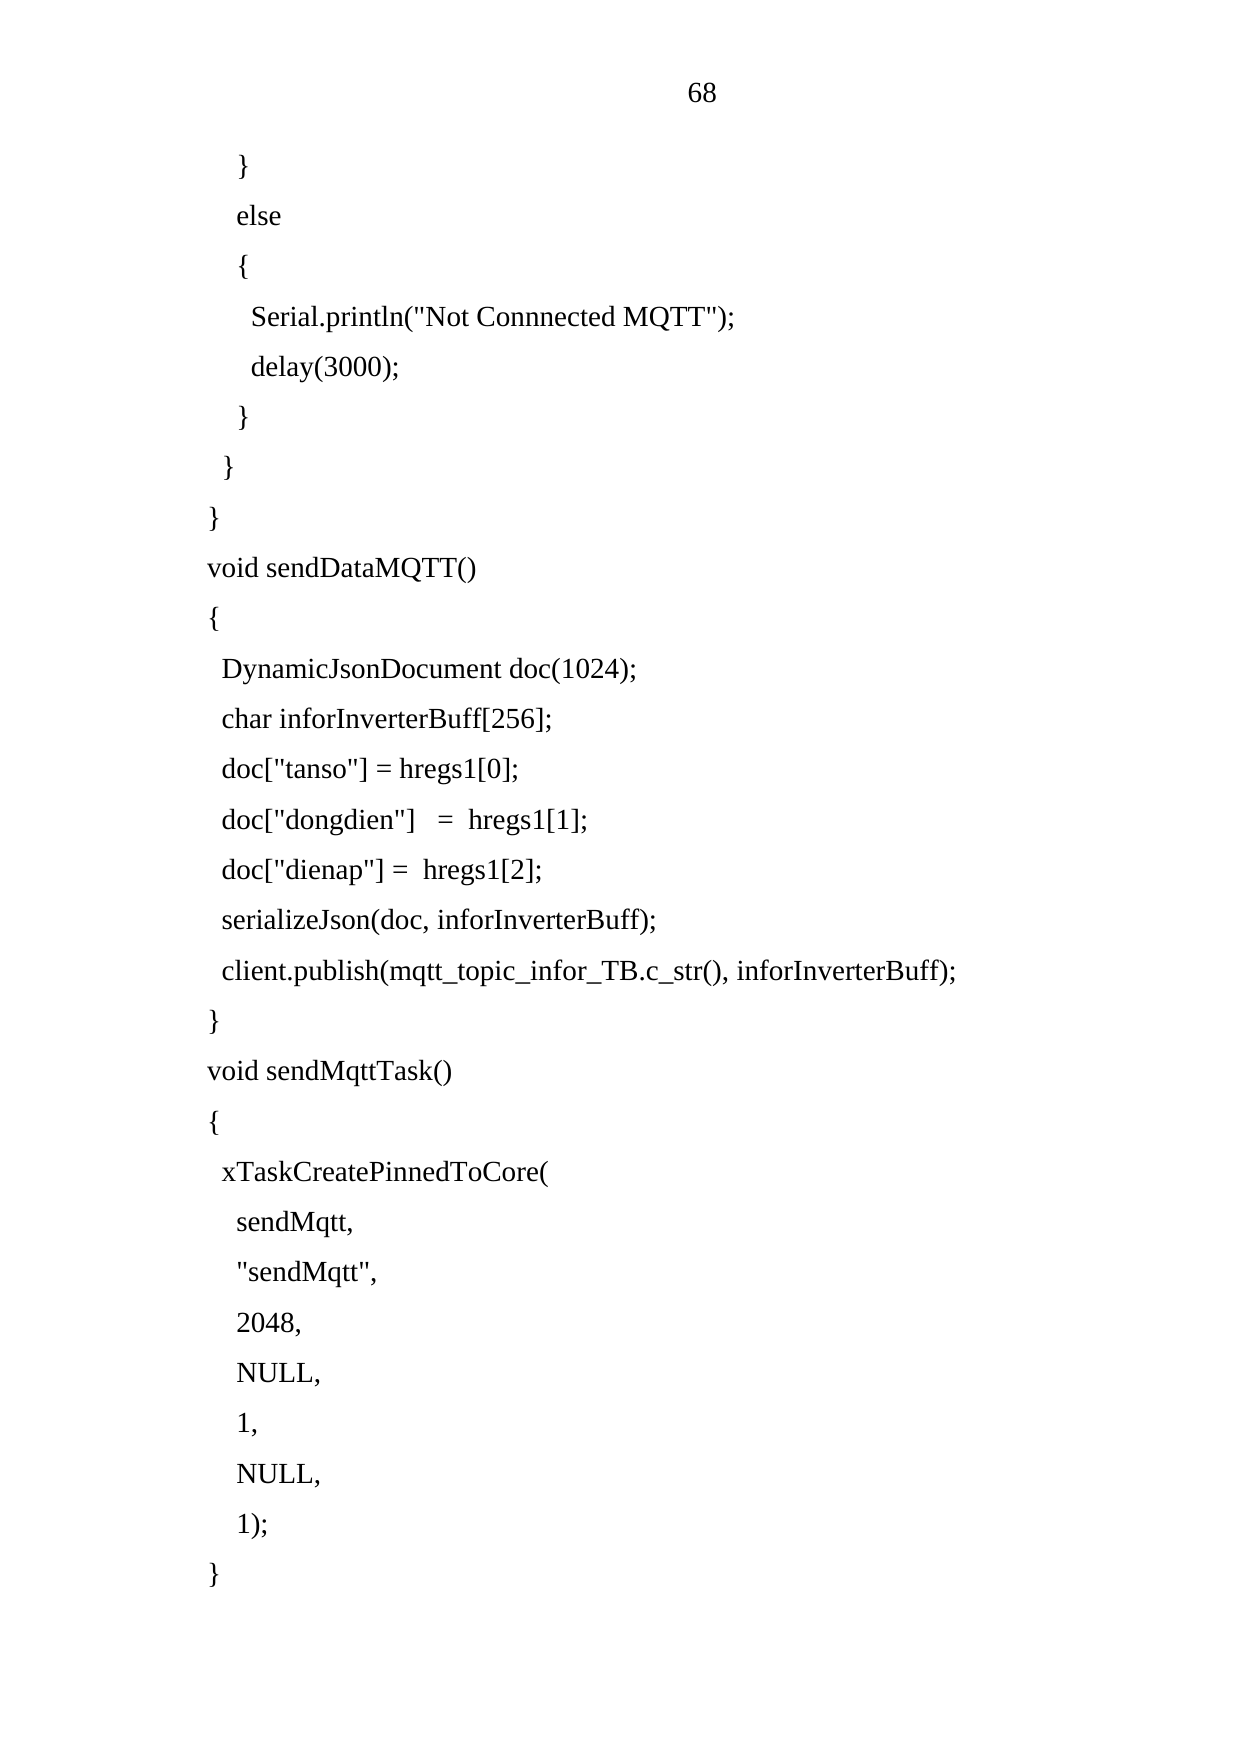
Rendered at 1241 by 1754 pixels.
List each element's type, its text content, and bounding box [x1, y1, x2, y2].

text 1); [207, 1506, 1122, 1540]
text doc["dienap"] = hregs1[2]; [207, 852, 1122, 886]
text } [207, 500, 1122, 533]
text { [207, 1104, 1122, 1137]
text } [207, 1556, 1122, 1590]
text } [207, 399, 1122, 433]
text } [207, 449, 1122, 483]
text NULL, [207, 1456, 1122, 1489]
text char inforInverterBuff[256]; [207, 701, 1122, 735]
text xTaskCreatePinnedToCore( [207, 1154, 1122, 1187]
text DynamicJsonDocument doc(1024); [207, 651, 1122, 684]
text NULL, [207, 1355, 1122, 1389]
text "sendMqtt", [207, 1254, 1122, 1288]
text } [207, 148, 1122, 181]
text doc["dongdien"] = hregs1[1]; [207, 802, 1122, 835]
text 1, [207, 1406, 1122, 1439]
text { [207, 601, 1122, 634]
text { [207, 248, 1122, 282]
text Serial.println("Not Connnected MQTT"); [207, 299, 1122, 332]
text delay(3000); [207, 349, 1122, 382]
text 2048, [207, 1305, 1122, 1338]
text } [207, 1003, 1122, 1037]
text serializeJson(doc, inforInverterBuff); [207, 902, 1122, 936]
text doc["tanso"] = hregs1[0]; [207, 751, 1122, 785]
text sendMqtt, [207, 1204, 1122, 1238]
text else [207, 198, 1122, 232]
text void sendDataMQTT() [207, 550, 1122, 584]
text void sendMqttTask() [207, 1053, 1122, 1087]
text client.publish(mqtt_topic_infor_TB.c_str(), inforInverterBuff); [207, 953, 1122, 986]
